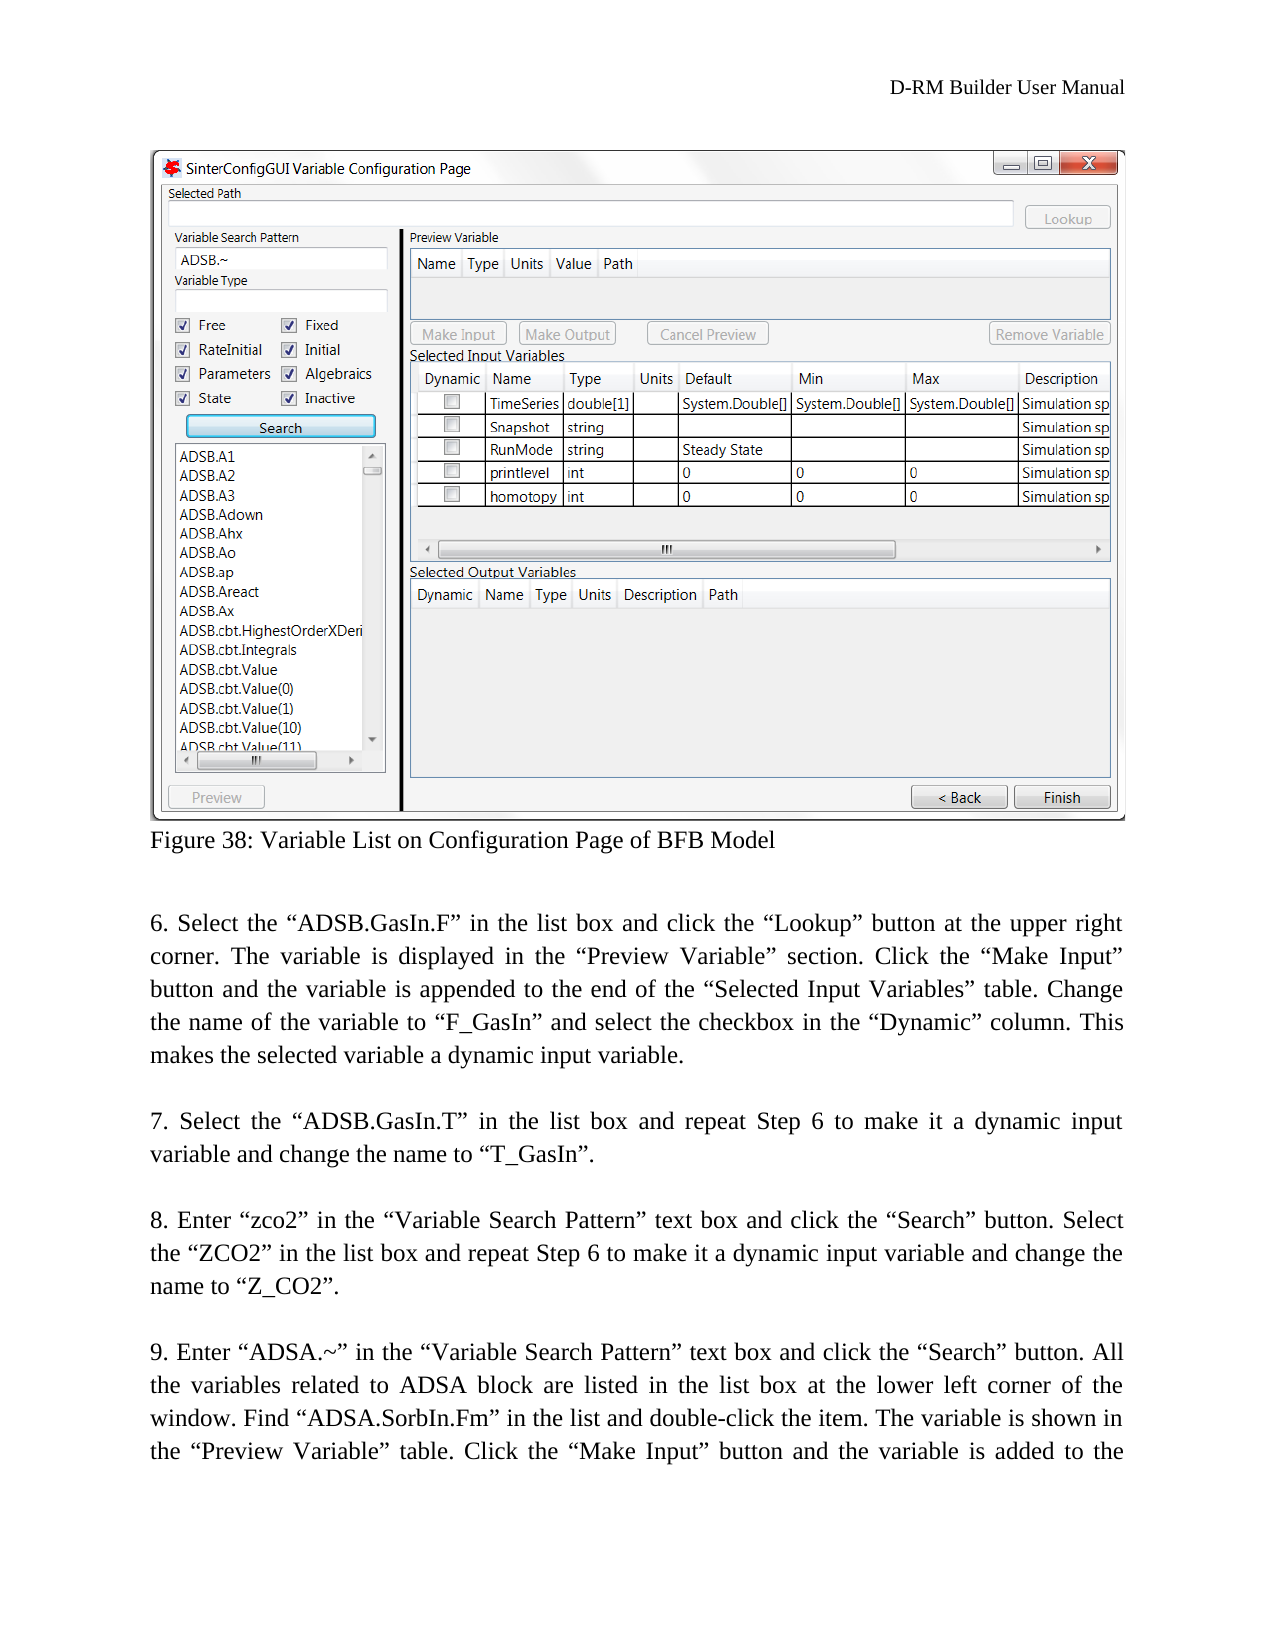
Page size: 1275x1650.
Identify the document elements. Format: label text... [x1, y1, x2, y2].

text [150, 1337, 1125, 1465]
picture [150, 150, 1125, 821]
text 8. Enter “zco2” in the “Variable Search Pattern” text box and click the “Search” button. Select the “ZCO2” in the list box and repeat Step 6 to make it a dynamic input variable and change the name to “Z_CO2”. [150, 1205, 1125, 1300]
text 6. Select the “ADSB.GasIn.F” in the list box and click the “Lookup” button at the upper right corner. The variable is displayed in the “Preview Variable” section. Click the “Make Input” button and the variable is appended to the end of the “Selected Input Variables” table. Change the name of the variable to “F_GasIn” and select the checkbox in the “Dynamic” column. This makes the selected variable a dynamic input variable. [150, 908, 1125, 1069]
text 7. Select the “ADSB.GasIn.T” in the list box and repeat Step 6 to make it a dynamic input variable and change the name to “T_GasIn”. [150, 1106, 1125, 1168]
